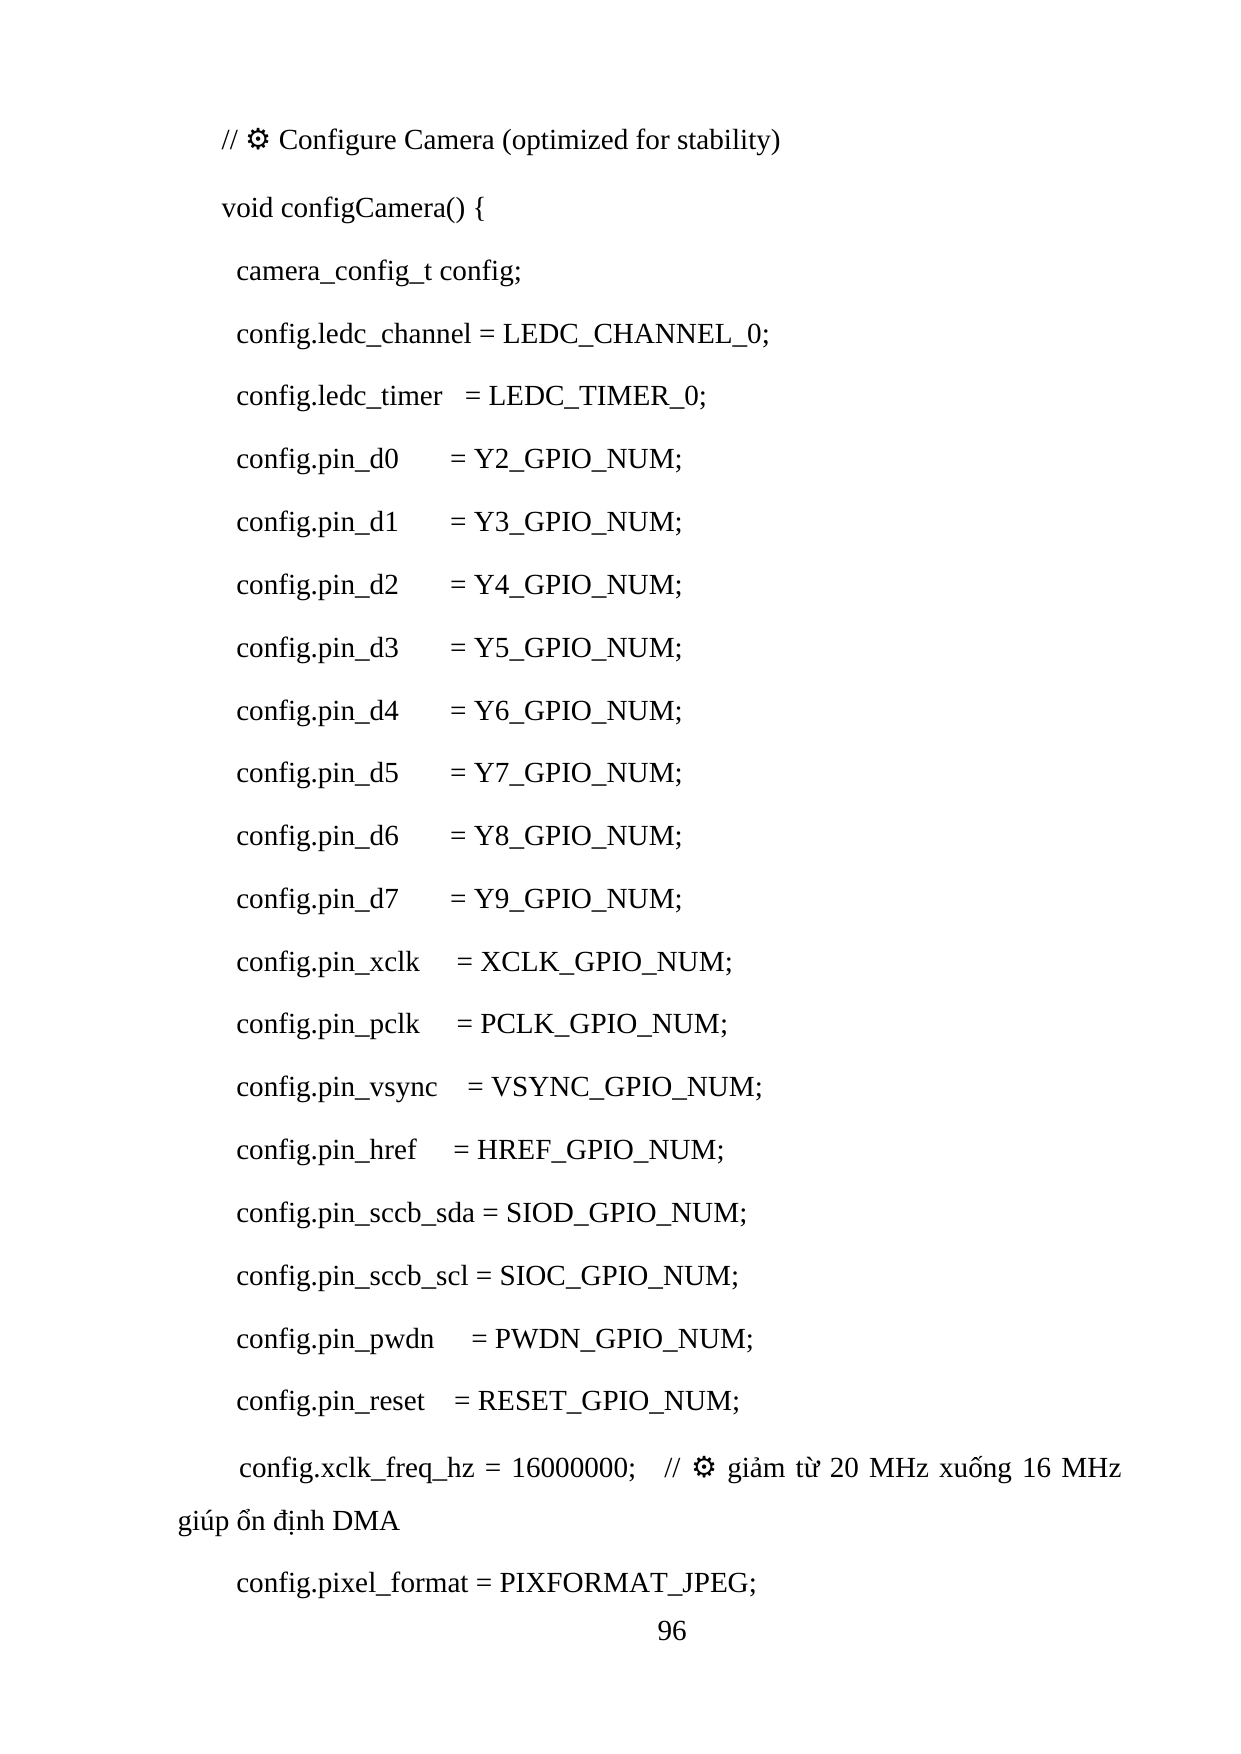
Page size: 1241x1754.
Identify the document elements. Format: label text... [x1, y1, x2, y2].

text config.xclk_freq_hz = 16000000; // ⚙️ giảm từ 20 MHz xuống 16 MHz giúp ổn định DMA [177, 1446, 1122, 1536]
text config.pin_pclk = PCLK_GPIO_NUM; [177, 1007, 1122, 1040]
text config.pin_d2 = Y4_GPIO_NUM; [177, 567, 1122, 601]
text config.pin_d4 = Y6_GPIO_NUM; [177, 693, 1122, 726]
text camera_config_t config; [177, 253, 1122, 286]
text config.pixel_format = PIXFORMAT_JPEG; [177, 1566, 1122, 1599]
text config.pin_d7 = Y9_GPIO_NUM; [177, 881, 1122, 914]
text config.pin_xclk = XCLK_GPIO_NUM; [177, 944, 1122, 977]
text config.pin_d6 = Y8_GPIO_NUM; [177, 818, 1122, 852]
text config.ledc_channel = LEDC_CHANNEL_0; [177, 316, 1122, 349]
text config.pin_sccb_sda = SIOD_GPIO_NUM; [177, 1195, 1122, 1229]
text config.pin_reset = RESET_GPIO_NUM; [177, 1383, 1122, 1417]
text config.pin_d3 = Y5_GPIO_NUM; [177, 630, 1122, 663]
text config.pin_d1 = Y3_GPIO_NUM; [177, 504, 1122, 538]
text config.pin_vsync = VSYNC_GPIO_NUM; [177, 1069, 1122, 1103]
text config.pin_d0 = Y2_GPIO_NUM; [177, 441, 1122, 475]
text config.pin_d5 = Y7_GPIO_NUM; [177, 755, 1122, 789]
text config.ledc_timer = LEDC_TIMER_0; [177, 378, 1122, 412]
text config.pin_sccb_scl = SIOC_GPIO_NUM; [177, 1258, 1122, 1291]
text // ⚙️ Configure Camera (optimized for stability) [177, 118, 1122, 158]
text config.pin_pwdn = PWDN_GPIO_NUM; [177, 1321, 1122, 1354]
text config.pin_href = HREF_GPIO_NUM; [177, 1132, 1122, 1166]
text void configCamera() { [177, 190, 1122, 224]
